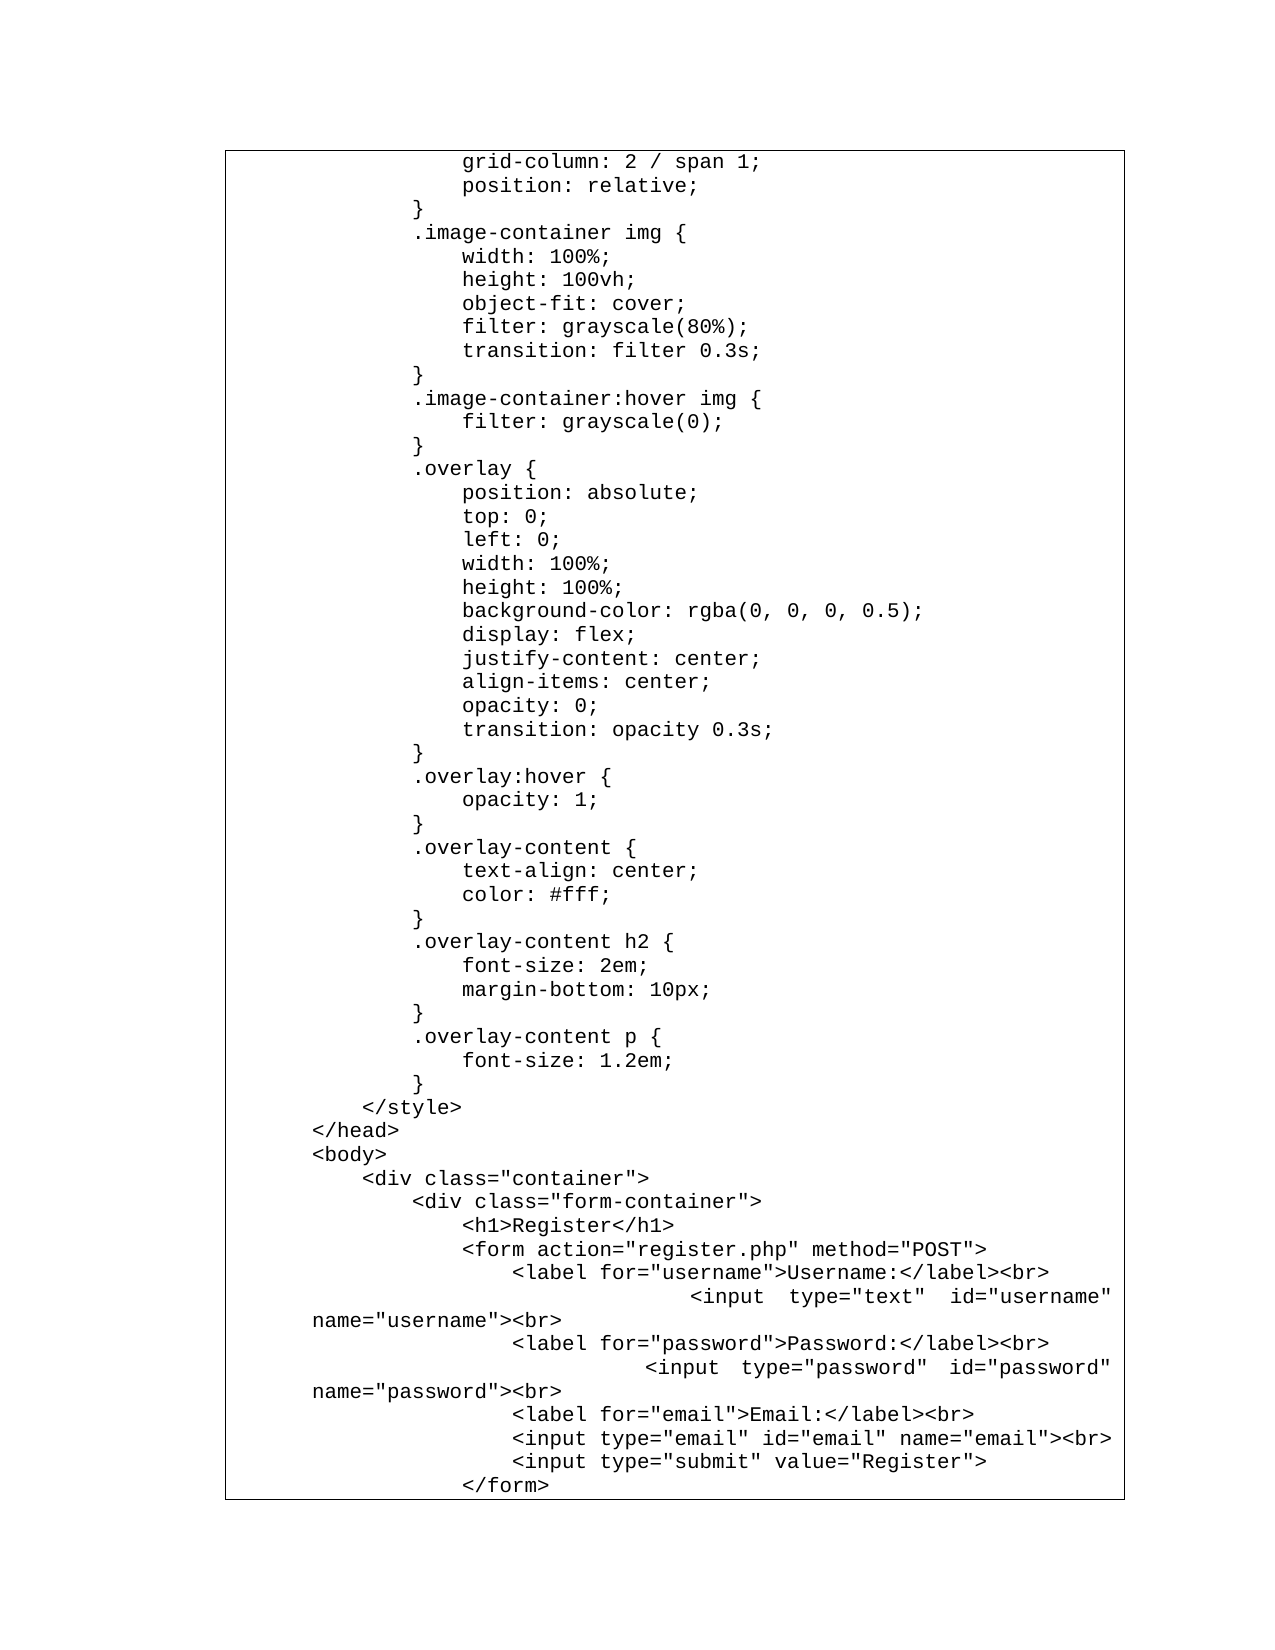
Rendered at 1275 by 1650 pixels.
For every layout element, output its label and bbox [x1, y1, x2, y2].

table_header [226, 151, 1124, 1499]
